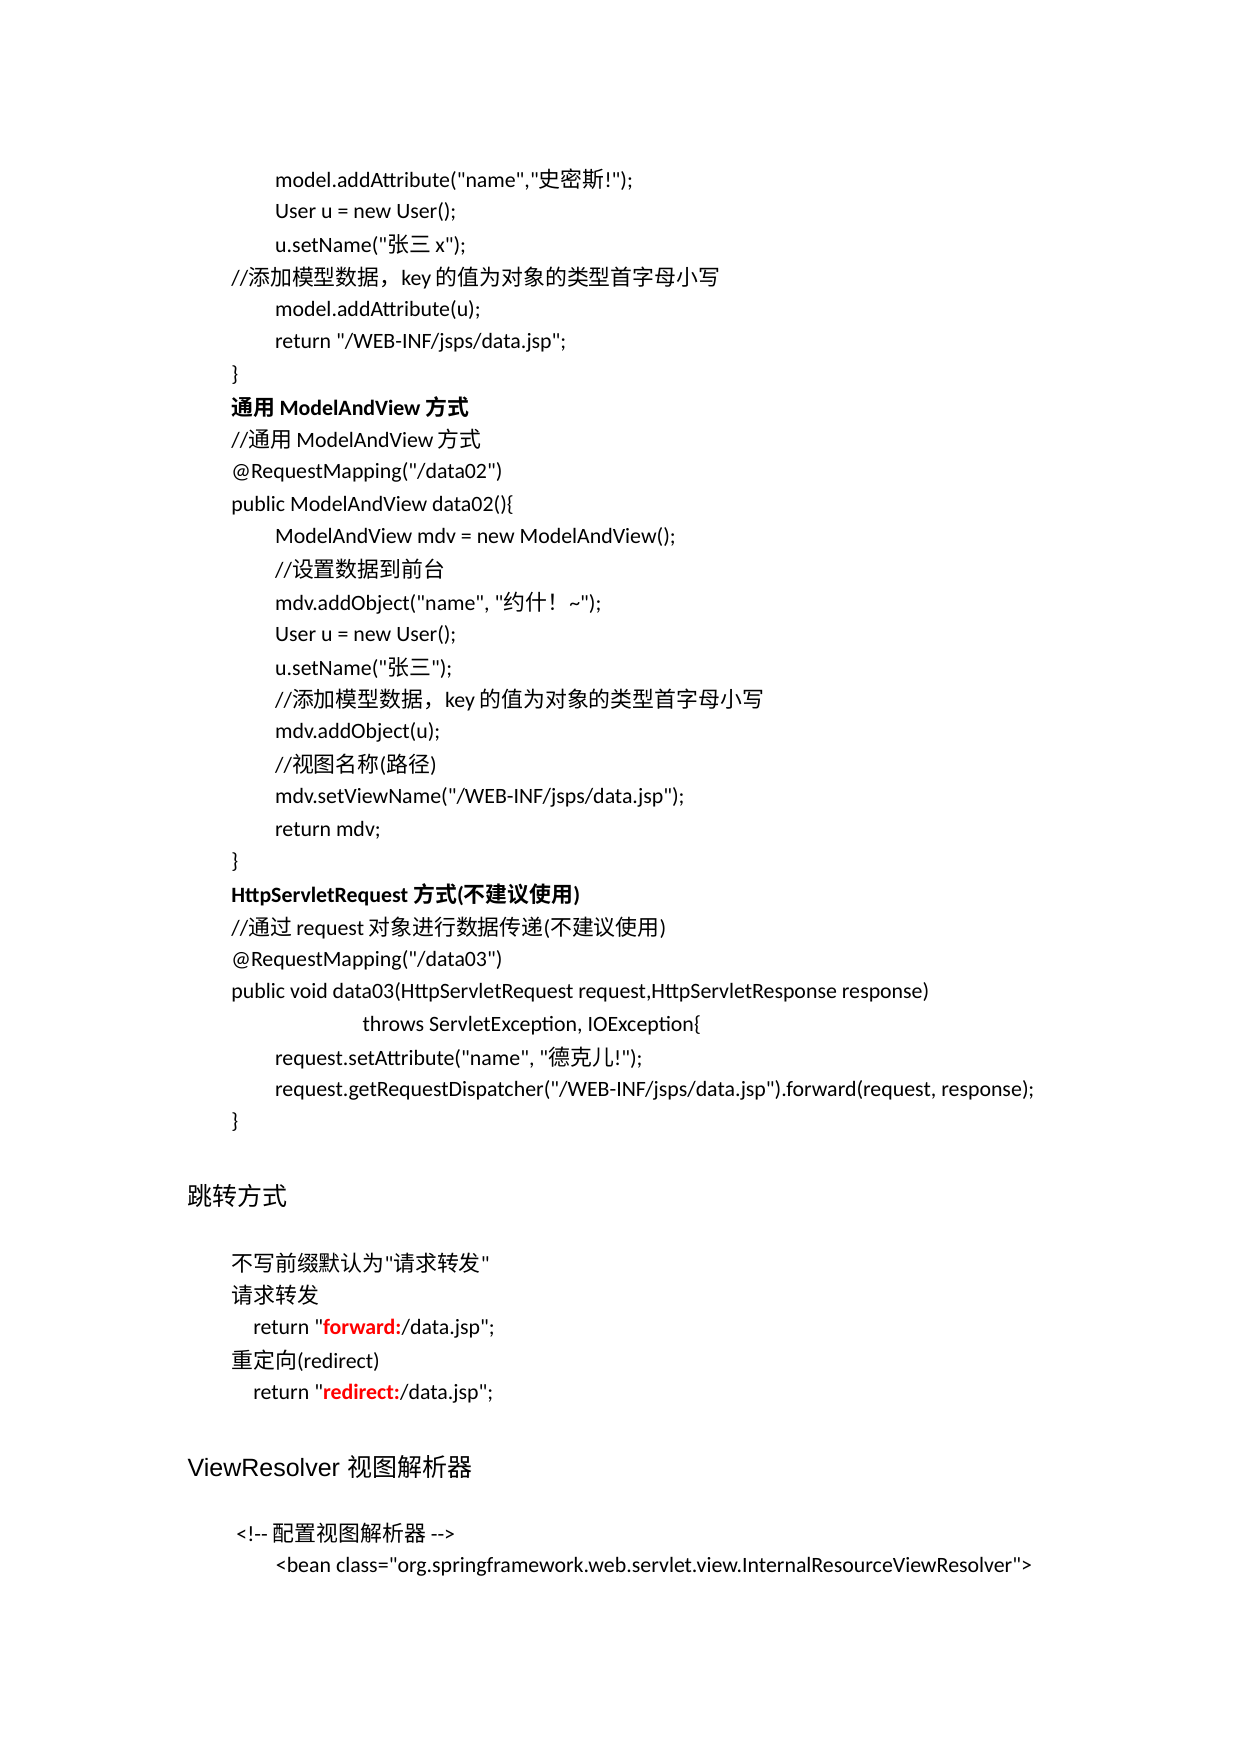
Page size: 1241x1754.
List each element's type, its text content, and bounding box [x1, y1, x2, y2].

text mdv.setViewName("/WEB-INF/jsps/data.jsp"); [187, 779, 1053, 812]
text mdv.addObject(u); [187, 714, 1053, 747]
text 重定向(redirect) [187, 1343, 1053, 1375]
text 不写前缀默认为"请求转发" [187, 1245, 1053, 1278]
text //视图名称(路径) [187, 747, 1053, 779]
text @RequestMapping("/data03") [187, 942, 1053, 974]
text 请求转发 [187, 1278, 1053, 1310]
text User u = new User(); [187, 617, 1053, 649]
text } [187, 844, 1053, 877]
text return "forward:/data.jsp"; [187, 1310, 1053, 1343]
text <bean class="org.springframework.web.servlet.view.InternalResourceViewResolver"> [187, 1548, 1053, 1581]
text } [187, 357, 1053, 389]
text throws ServletException, IOException{ [187, 1007, 1053, 1039]
text u.setName("张三x"); [187, 227, 1053, 259]
text //添加模型数据，key的值为对象的类型首字母小写 [187, 259, 1053, 292]
text User u = new User(); [187, 194, 1053, 227]
text //通过request对象进行数据传递(不建议使用) [187, 909, 1053, 942]
text public void data03(HttpServletRequest request,HttpServletResponse response) [187, 974, 1053, 1007]
text ModelAndView mdv = new ModelAndView(); [187, 519, 1053, 552]
text return "redirect:/data.jsp"; [187, 1375, 1053, 1408]
text return mdv; [187, 812, 1053, 844]
text request.setAttribute("name", "德克儿!"); [187, 1039, 1053, 1072]
text //添加模型数据，key的值为对象的类型首字母小写 [187, 682, 1053, 714]
text return "/WEB-INF/jsps/data.jsp"; [187, 324, 1053, 357]
subtitle 跳转方式 [187, 1162, 1053, 1227]
text <!-- 配置视图解析器 --> [187, 1516, 1053, 1548]
text model.addAttribute(u); [187, 292, 1053, 324]
text u.setName("张三"); [187, 649, 1053, 682]
text //设置数据到前台 [187, 552, 1053, 584]
text model.addAttribute("name","史密斯!"); [187, 162, 1053, 194]
text mdv.addObject("name", "约什！~"); [187, 584, 1053, 617]
text 通用ModelAndView方式 [187, 389, 1053, 422]
text @RequestMapping("/data02") [187, 454, 1053, 487]
subtitle ViewResolver 视图解析器 [187, 1433, 1053, 1498]
text } [187, 1104, 1053, 1137]
text public ModelAndView data02(){ [187, 487, 1053, 519]
text request.getRequestDispatcher("/WEB-INF/jsps/data.jsp").forward(request, response); [187, 1072, 1053, 1104]
text HttpServletRequest 方式(不建议使用) [187, 877, 1053, 909]
text //通用ModelAndView方式 [187, 422, 1053, 454]
